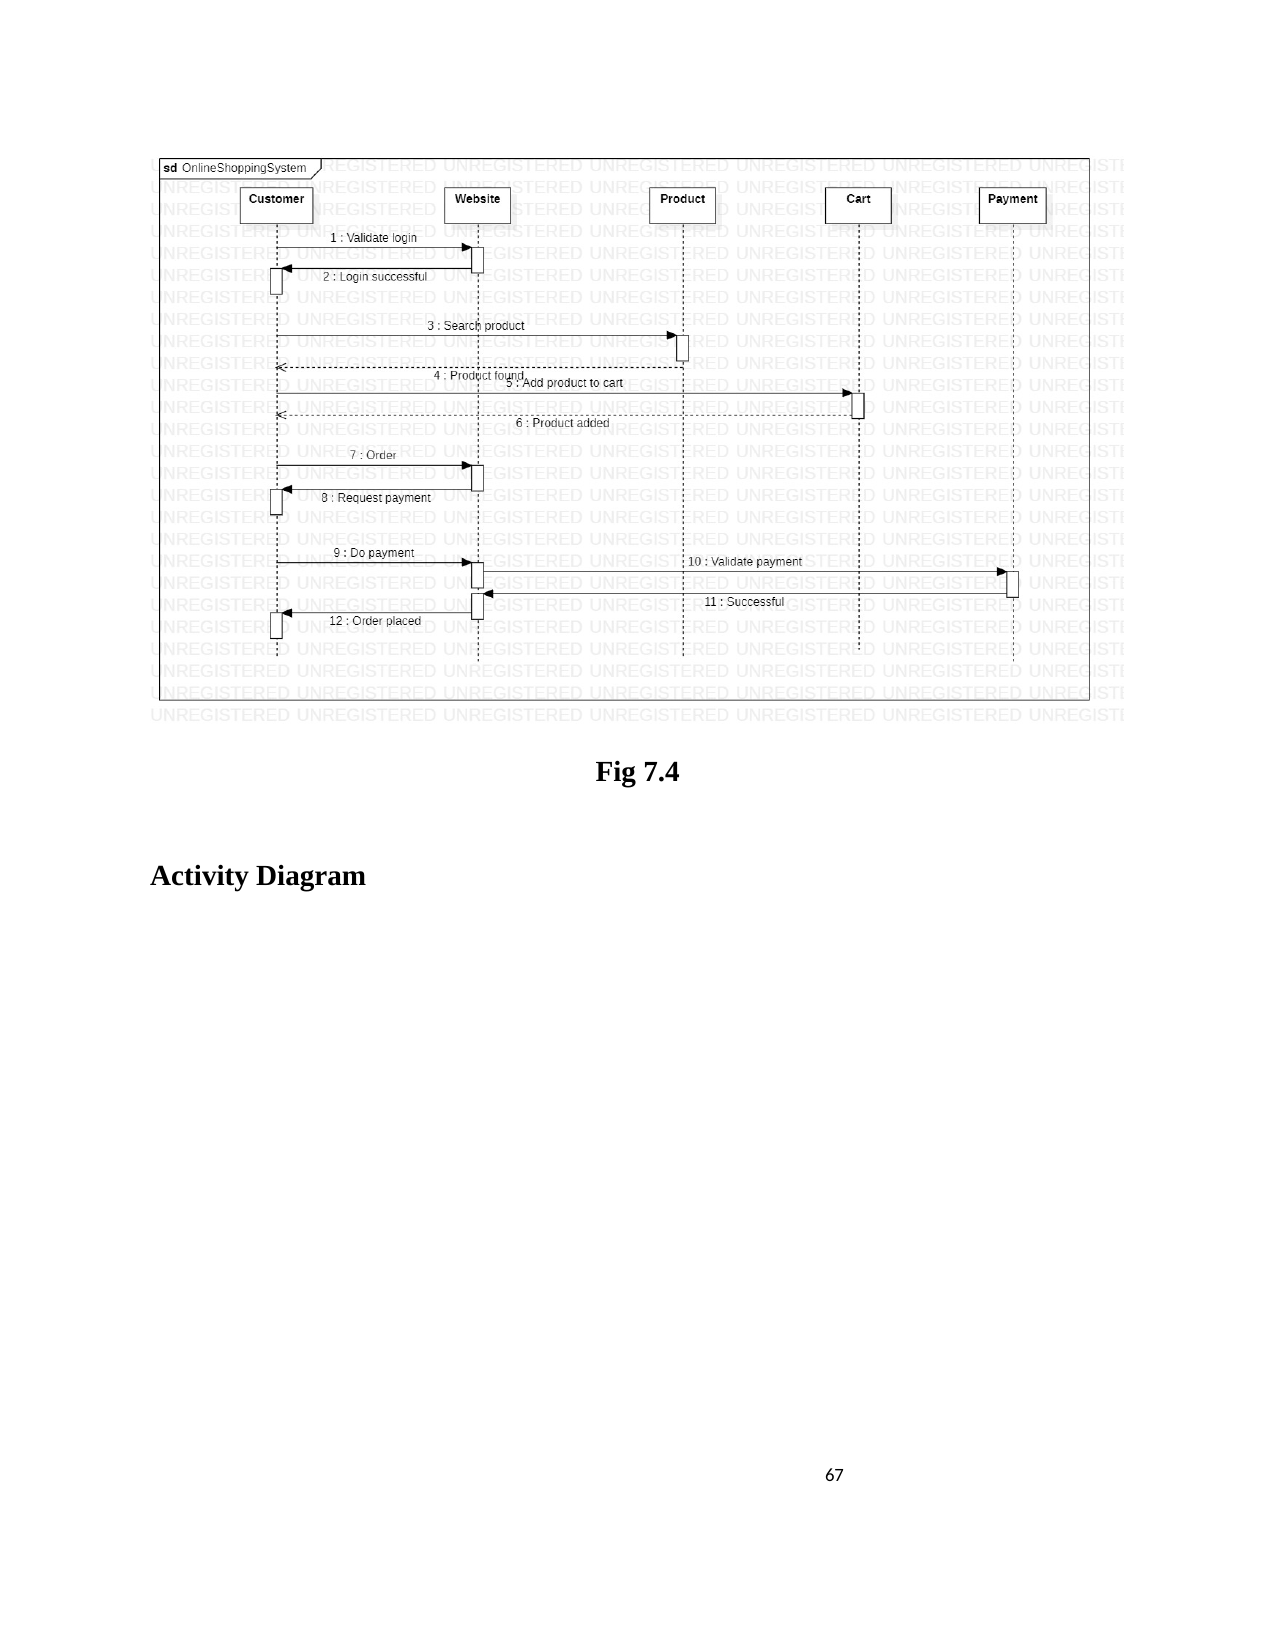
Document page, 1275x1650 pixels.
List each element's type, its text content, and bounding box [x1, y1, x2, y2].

text Activity Diagram [150, 858, 1125, 892]
picture [150, 150, 1124, 736]
text Fig 7.4 [150, 754, 1125, 788]
